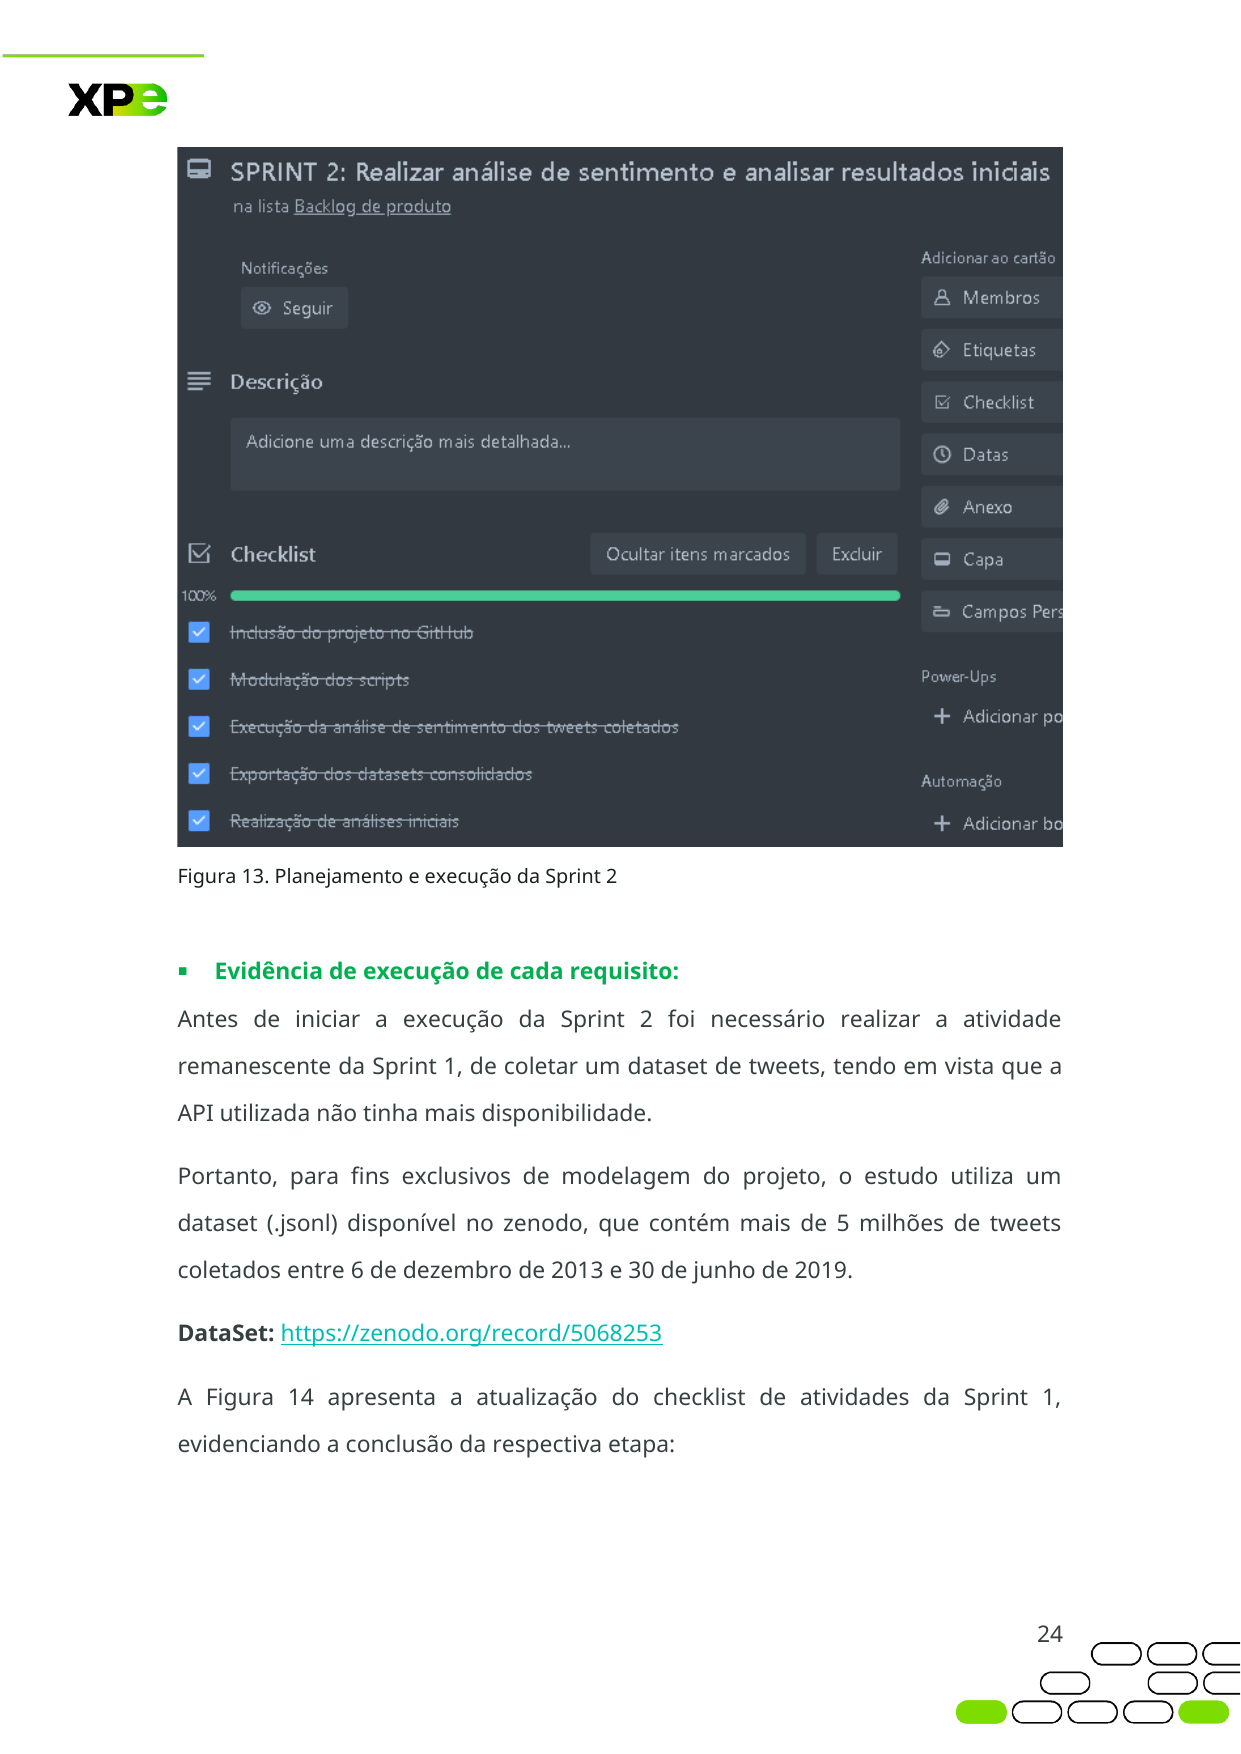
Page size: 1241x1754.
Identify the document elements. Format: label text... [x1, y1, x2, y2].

text DataSet: https://zenodo.org/record/5068253 [177, 1317, 1063, 1349]
picture [955, 1642, 1241, 1724]
list Evidência de execução de cada requisito: [177, 953, 1063, 986]
text Antes de iniciar a execução da Sprint 2 foi necessário realizar a atividade remanescente da Sprint 1, de coletar um dataset de tweets, tendo em vista que a API utilizada não tinha mais disponibilidade. [177, 1003, 1063, 1128]
text Figura 13. Planejamento e execução da Sprint 2 [177, 862, 1063, 889]
text Portanto, para fins exclusivos de modelagem do projeto, o estudo utiliza um dataset (.jsonl) disponível no zenodo, que contém mais de 5 milhões de tweets coletados entre 6 de dezembro de 2013 e 30 de junho de 2019. [177, 1160, 1063, 1285]
picture [2, 51, 1063, 847]
text A Figura 14 apresenta a atualização do checklist de atividades da Sprint 1, evidenciando a conclusão da respectiva etapa: [177, 1381, 1063, 1459]
